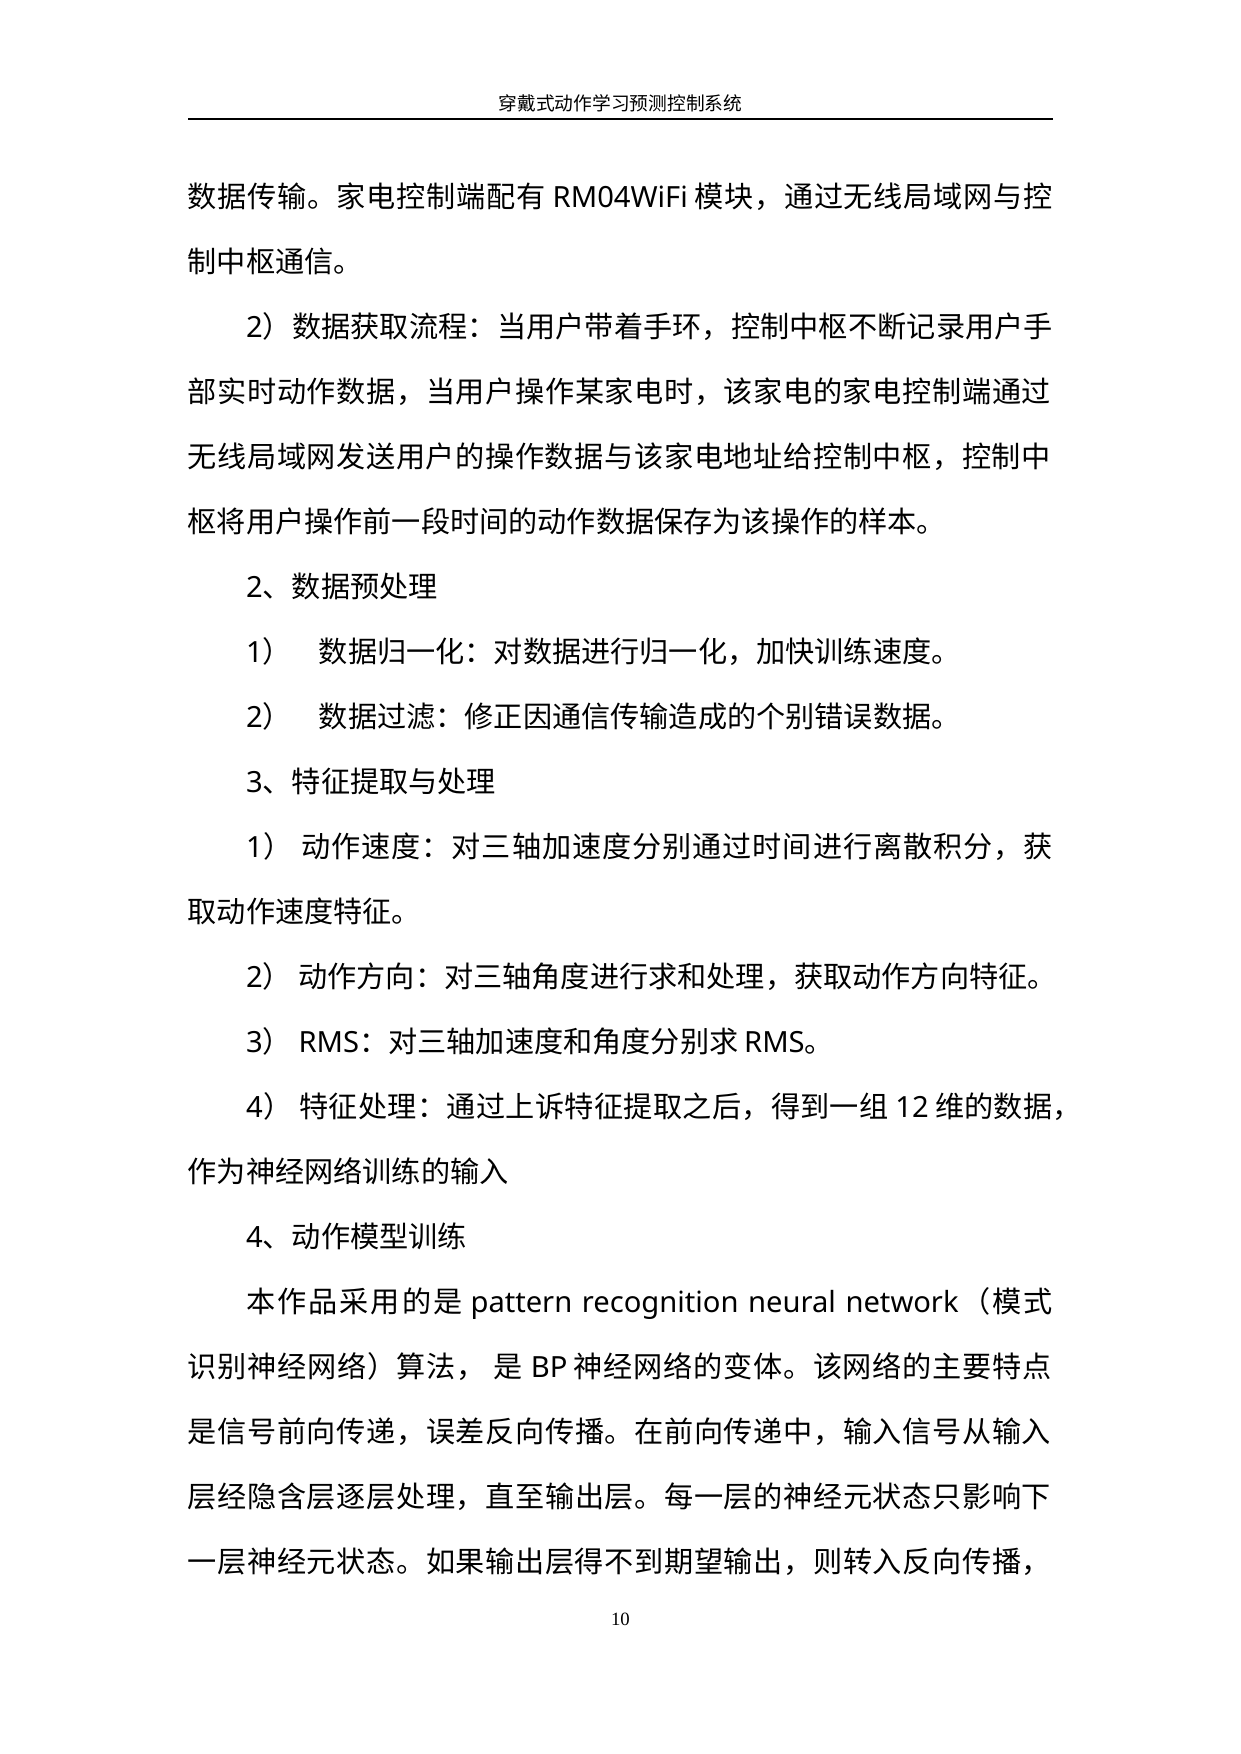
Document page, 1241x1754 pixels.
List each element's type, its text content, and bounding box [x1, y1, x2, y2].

text 2）数据获取流程：当用户带着手环，控制中枢不断记录用户手部实时动作数据，当用户操作某家电时，该家电的家电控制端通过无线局域网发送用户的操作数据与该家电地址给控制中枢，控制中枢将用户操作前一段时间的动作数据保存为该操作的样本。 [187, 292, 1053, 552]
text 3、特征提取与处理 [187, 747, 1053, 812]
text 2、数据预处理 [187, 552, 1053, 617]
list 数据过滤：修正因通信传输造成的个别错误数据。 [187, 682, 1053, 747]
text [187, 1267, 1053, 1592]
text 4） 特征处理：通过上诉特征提取之后，得到一组12维的数据，作为神经网络训练的输入 [187, 1072, 1053, 1202]
list 数据归一化：对数据进行归一化，加快训练速度。 [187, 617, 1053, 682]
text 1） 动作速度：对三轴加速度分别通过时间进行离散积分，获取动作速度特征。 [187, 812, 1053, 942]
text 3） RMS：对三轴加速度和角度分别求RMS。 [187, 1007, 1053, 1072]
text 4、动作模型训练 [187, 1202, 1053, 1267]
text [187, 162, 1053, 292]
text 2） 动作方向：对三轴角度进行求和处理，获取动作方向特征。 [187, 942, 1053, 1007]
